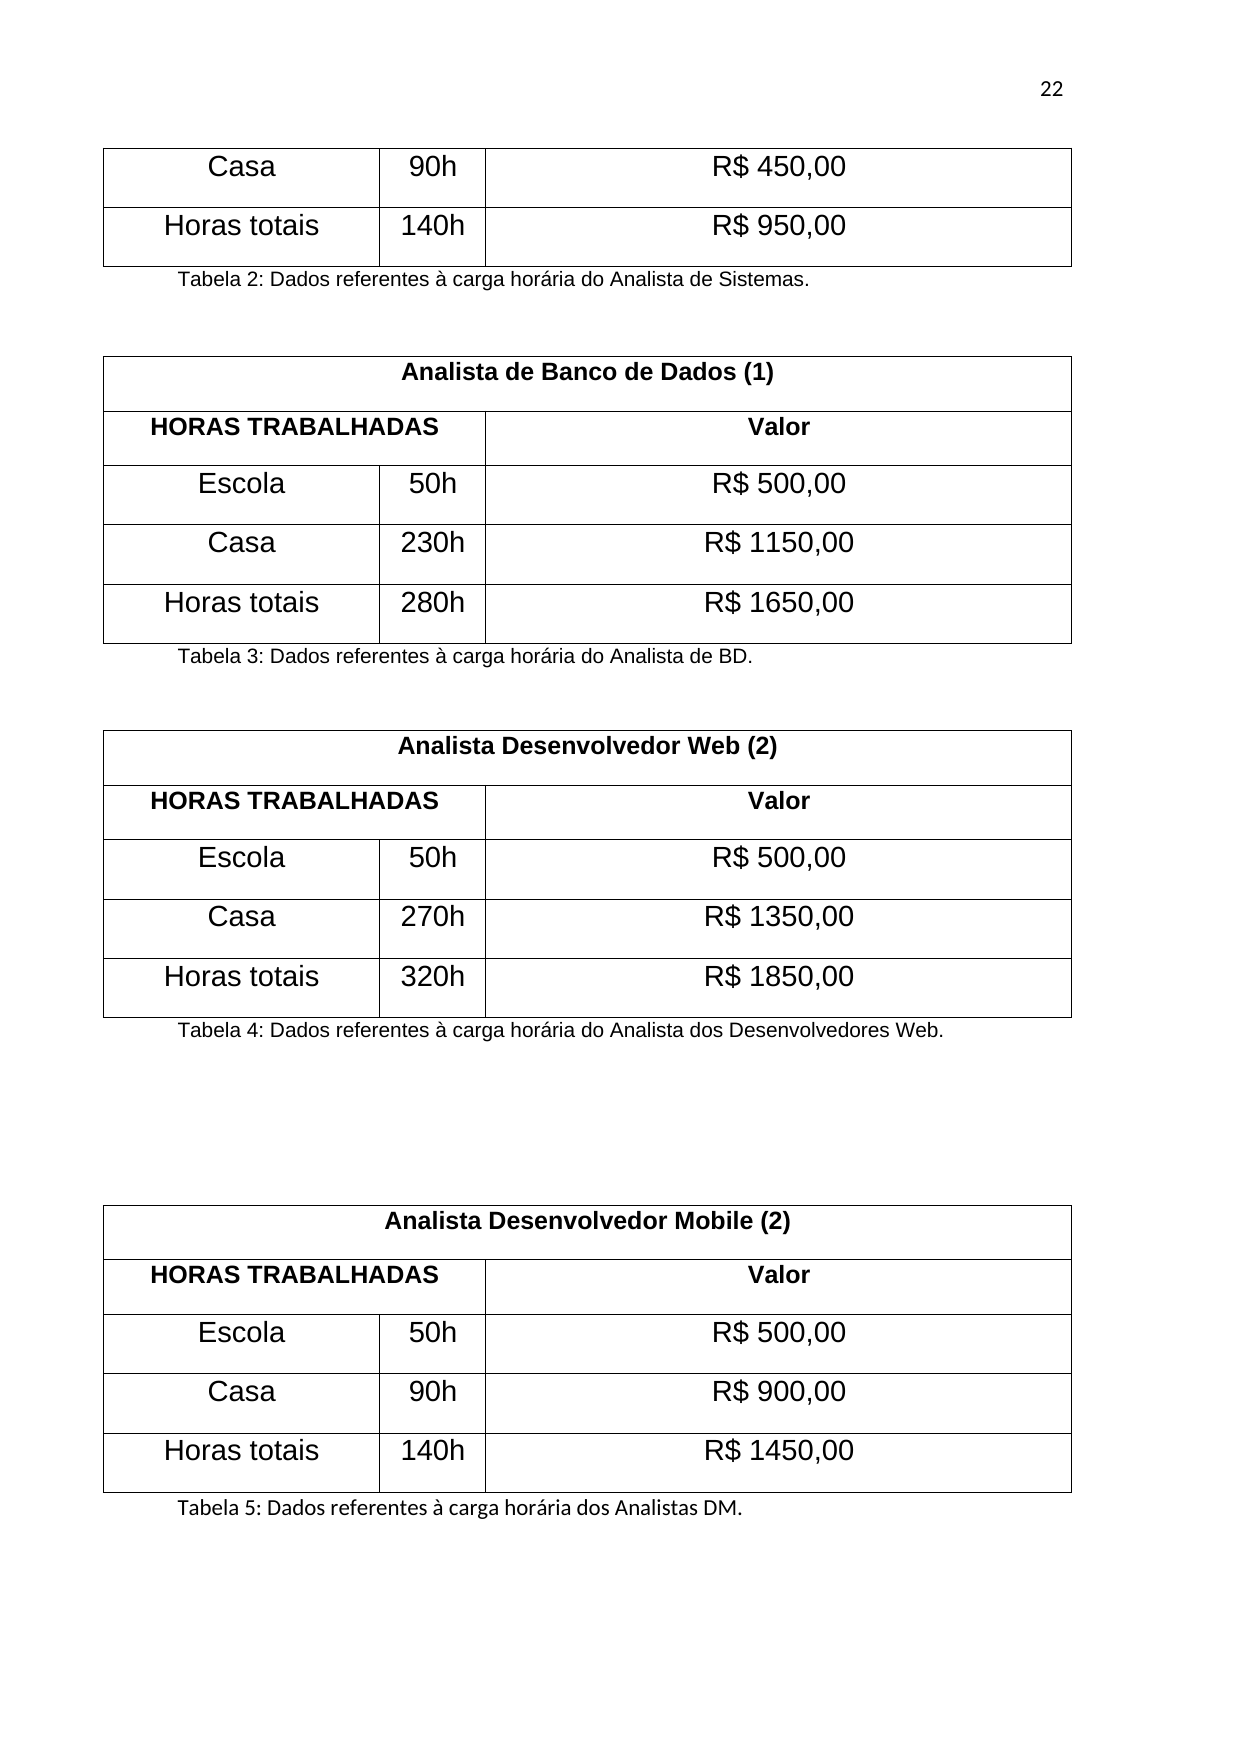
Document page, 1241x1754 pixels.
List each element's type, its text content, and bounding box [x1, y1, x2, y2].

table_cell HORAS TRABALHADAS [104, 786, 485, 839]
table_cell 230h [380, 525, 485, 584]
table_cell 50h [380, 466, 485, 524]
table_cell R$ 900,00 [486, 1374, 1071, 1432]
table_cell 90h [380, 149, 485, 207]
table_cell R$ 500,00 [486, 840, 1071, 898]
table_cell R$ 1450,00 [486, 1434, 1071, 1492]
table_cell Casa [104, 525, 379, 584]
table_header Analista Desenvolvedor Mobile (2) [104, 1206, 1071, 1259]
table_cell Escola [104, 840, 379, 898]
table_cell Valor [486, 412, 1071, 465]
table_cell R$ 1650,00 [486, 585, 1071, 643]
table_cell R$ 1850,00 [486, 959, 1071, 1017]
table_cell R$ 950,00 [486, 208, 1071, 266]
table_cell Horas totais [104, 1434, 379, 1492]
text Tabela 2: Dados referentes à carga horária do Analista de Sistemas. [177, 267, 1063, 291]
table_cell R$ 500,00 [486, 466, 1071, 524]
table_header Analista de Banco de Dados (1) [104, 357, 1071, 411]
table_cell R$ 500,00 [486, 1315, 1071, 1373]
table_cell Casa [104, 149, 379, 207]
table_cell 280h [380, 585, 485, 643]
text Tabela 4: Dados referentes à carga horária do Analista dos Desenvolvedores Web. [177, 1018, 1063, 1042]
table_cell R$ 1350,00 [486, 900, 1071, 958]
table_cell 140h [380, 1434, 485, 1492]
table_cell 90h [380, 1374, 485, 1432]
table_cell 140h [380, 208, 485, 266]
table_header Analista Desenvolvedor Web (2) [104, 731, 1071, 785]
text Tabela 5: Dados referentes à carga horária dos Analistas DM. [177, 1493, 1063, 1521]
table_cell Horas totais [104, 585, 379, 643]
table_cell Horas totais [104, 208, 379, 266]
table_cell Casa [104, 900, 379, 958]
table_cell Valor [486, 786, 1071, 839]
table_cell HORAS TRABALHADAS [104, 1260, 485, 1314]
table_cell Escola [104, 466, 379, 524]
table_cell Escola [104, 1315, 379, 1373]
table_cell Horas totais [104, 959, 379, 1017]
text Tabela 3: Dados referentes à carga horária do Analista de BD. [177, 644, 1063, 668]
table_cell R$ 1150,00 [486, 525, 1071, 584]
table_cell HORAS TRABALHADAS [104, 412, 485, 465]
table_cell 50h [380, 840, 485, 898]
table_cell R$ 450,00 [486, 149, 1071, 207]
table_cell Valor [486, 1260, 1071, 1314]
table_cell 320h [380, 959, 485, 1017]
table_cell Casa [104, 1374, 379, 1432]
table_cell 50h [380, 1315, 485, 1373]
table_cell 270h [380, 900, 485, 958]
